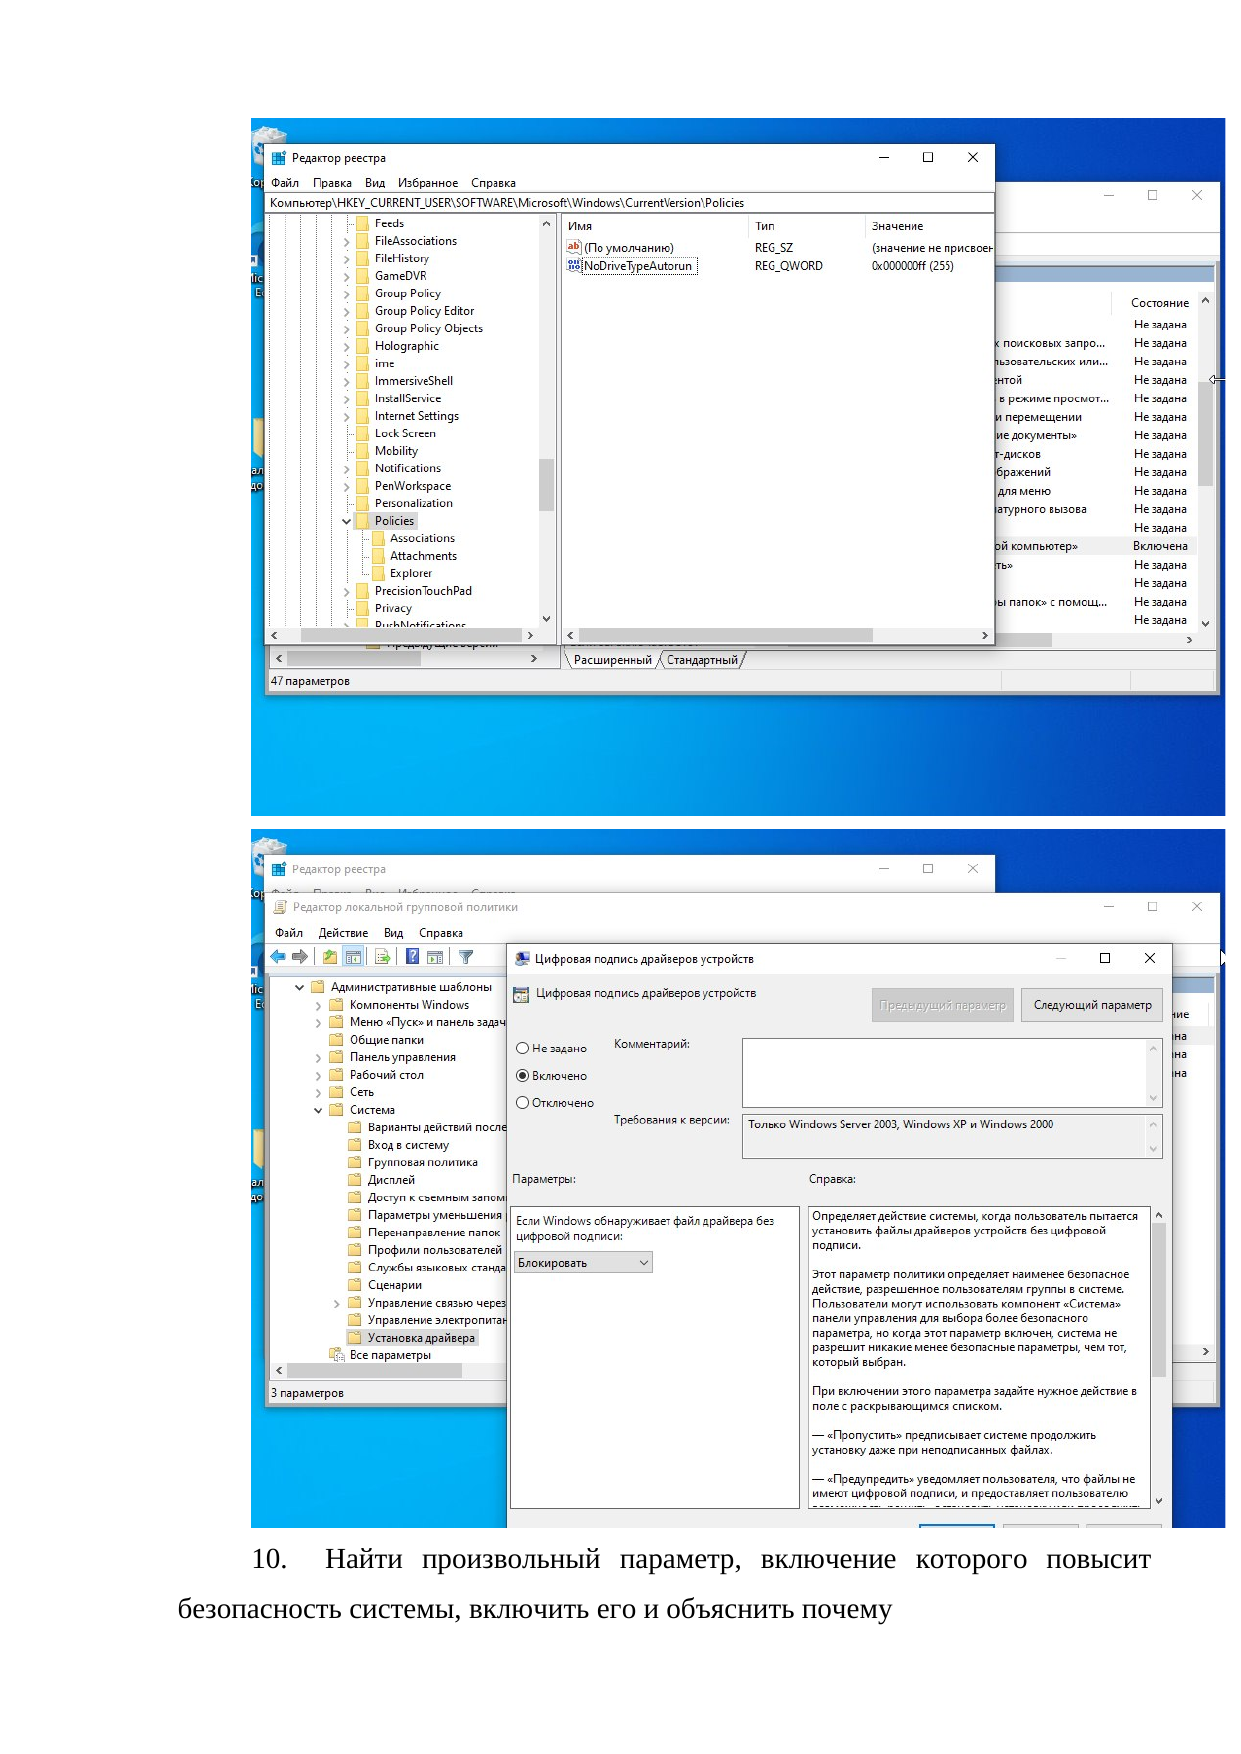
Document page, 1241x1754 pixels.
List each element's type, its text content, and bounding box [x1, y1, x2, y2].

picture [251, 118, 1226, 816]
picture [267, 118, 290, 123]
picture [251, 829, 1226, 1528]
list Найти произвольный параметр, включение которого повысит безопасность системы, включить его и объяснить почему [177, 1541, 1152, 1625]
